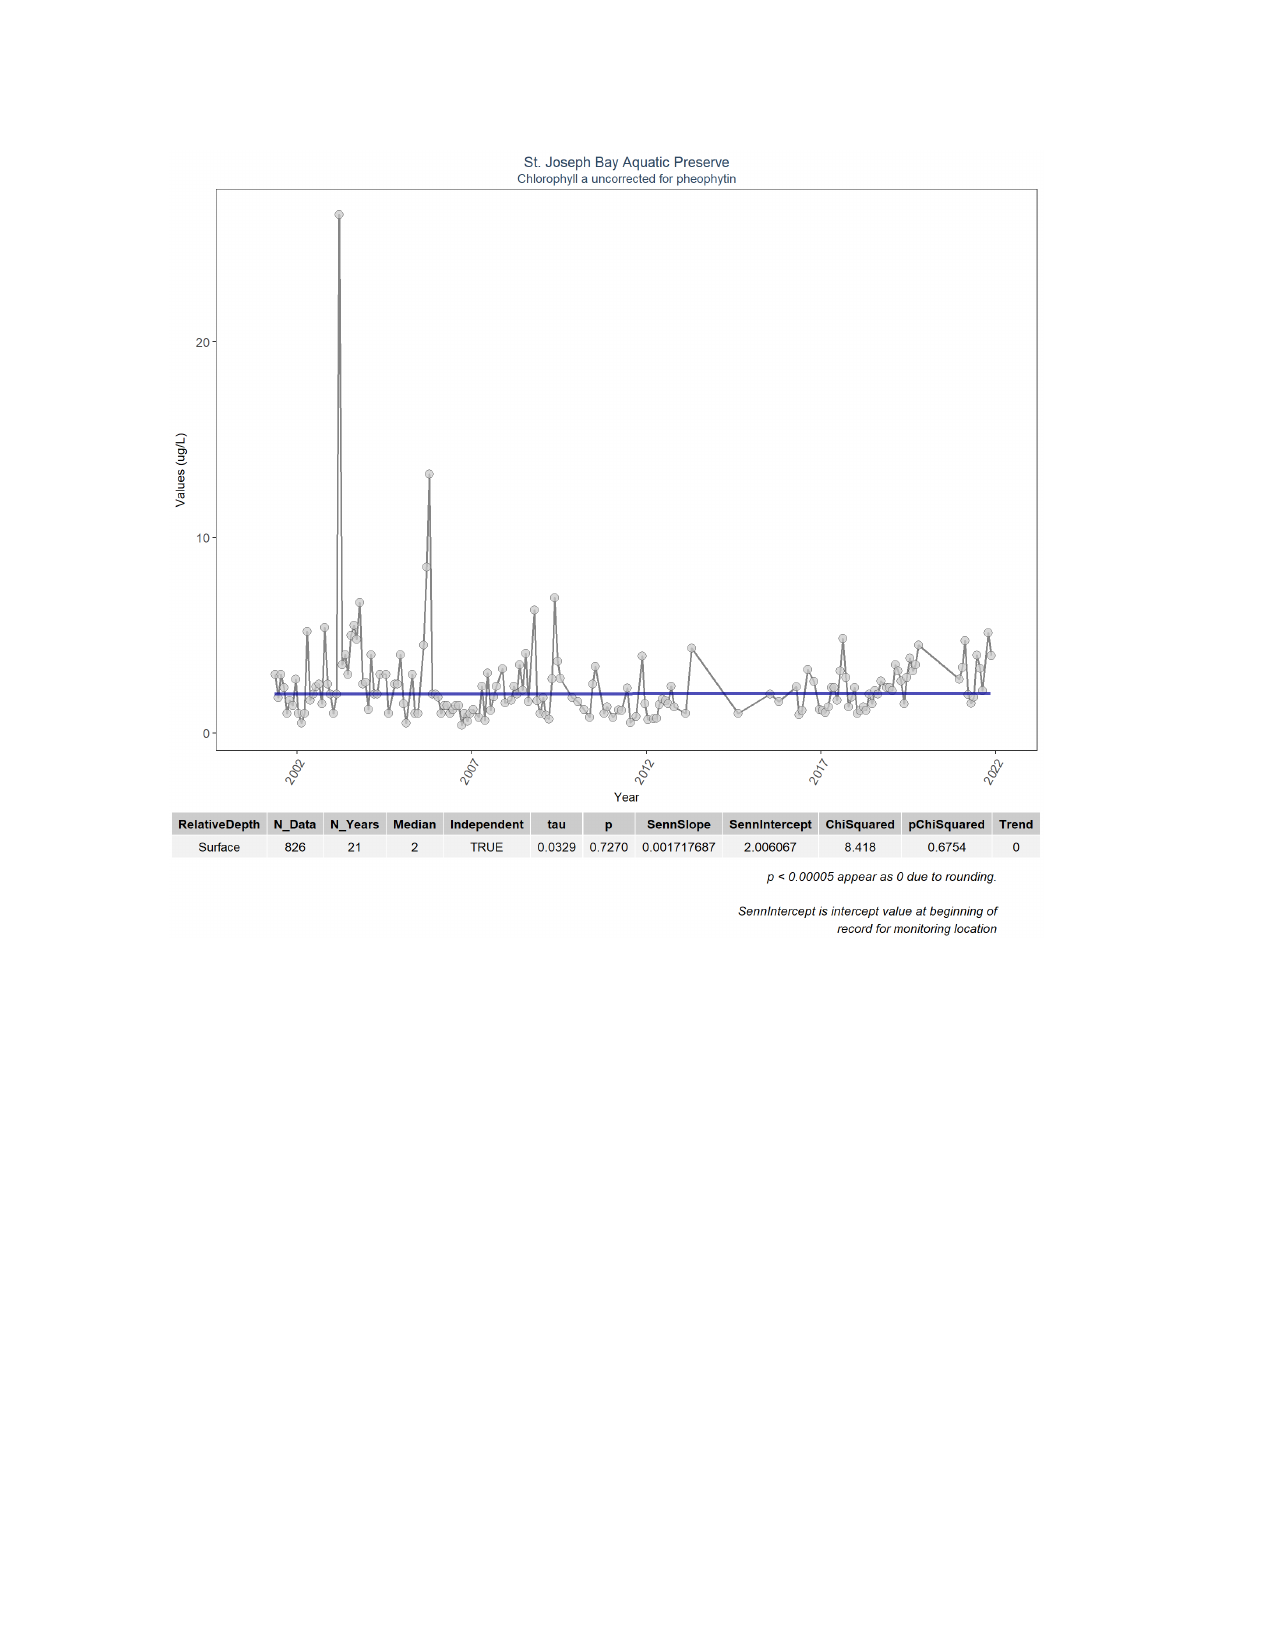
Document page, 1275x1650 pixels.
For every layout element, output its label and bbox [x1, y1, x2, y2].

picture [168, 150, 1044, 938]
